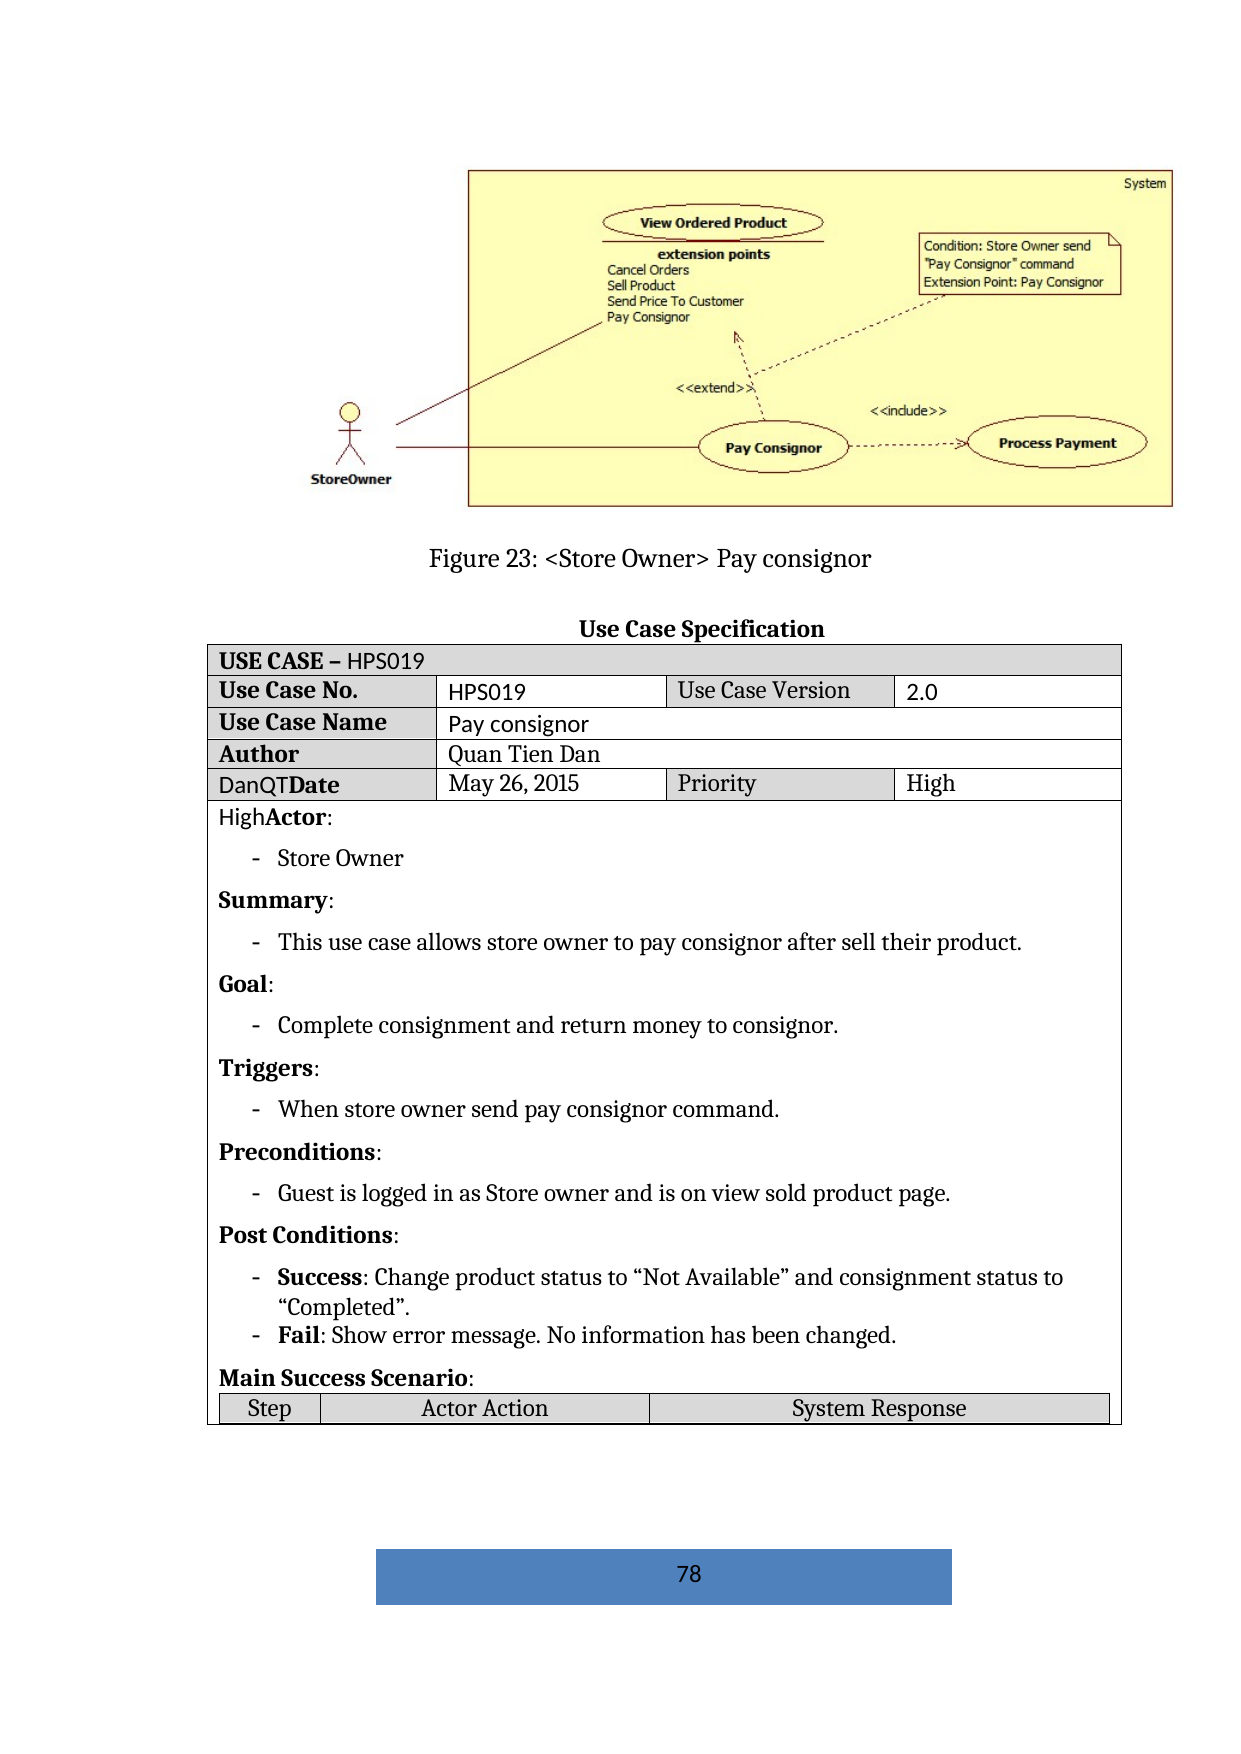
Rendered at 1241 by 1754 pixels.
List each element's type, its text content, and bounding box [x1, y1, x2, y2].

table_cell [208, 801, 1121, 1423]
picture [282, 147, 1197, 531]
table_cell Use Case Name [208, 708, 436, 738]
table_cell Author [208, 740, 436, 768]
text Figure 23: <Store Owner> Pay consignor [428, 543, 1122, 574]
table_cell Priority [667, 769, 894, 800]
list Use Case Specification [282, 615, 1122, 644]
table_cell Use Case No. [208, 676, 436, 707]
table_cell Use Case Version [667, 676, 894, 707]
table_cell Date [208, 769, 436, 800]
table_cell [437, 708, 1121, 738]
table_header USE CASE – [208, 645, 1121, 675]
